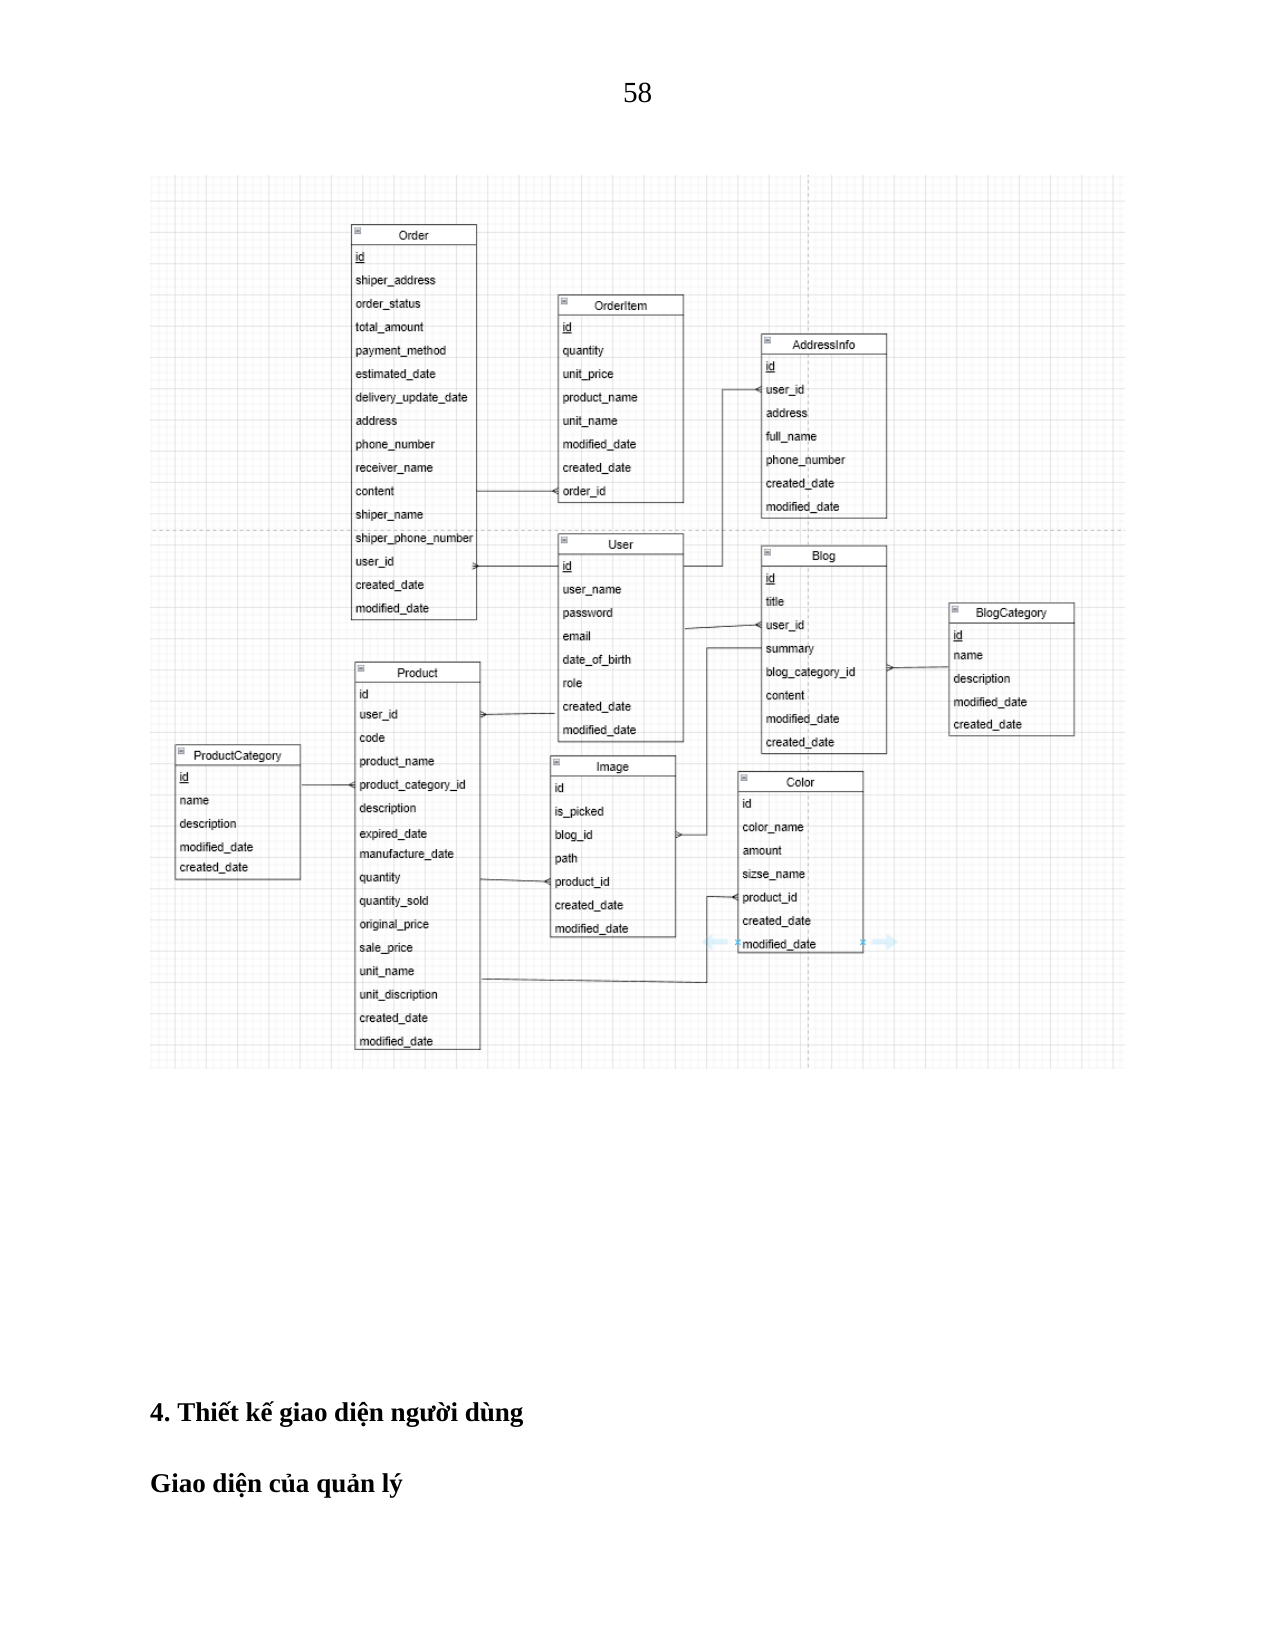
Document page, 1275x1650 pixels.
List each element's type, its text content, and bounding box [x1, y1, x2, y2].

picture [150, 175, 1125, 1069]
subtitle 4. Thiết kế giao diện người dùng [150, 1396, 1125, 1427]
text Giao diện của quản lý [150, 1467, 1125, 1498]
